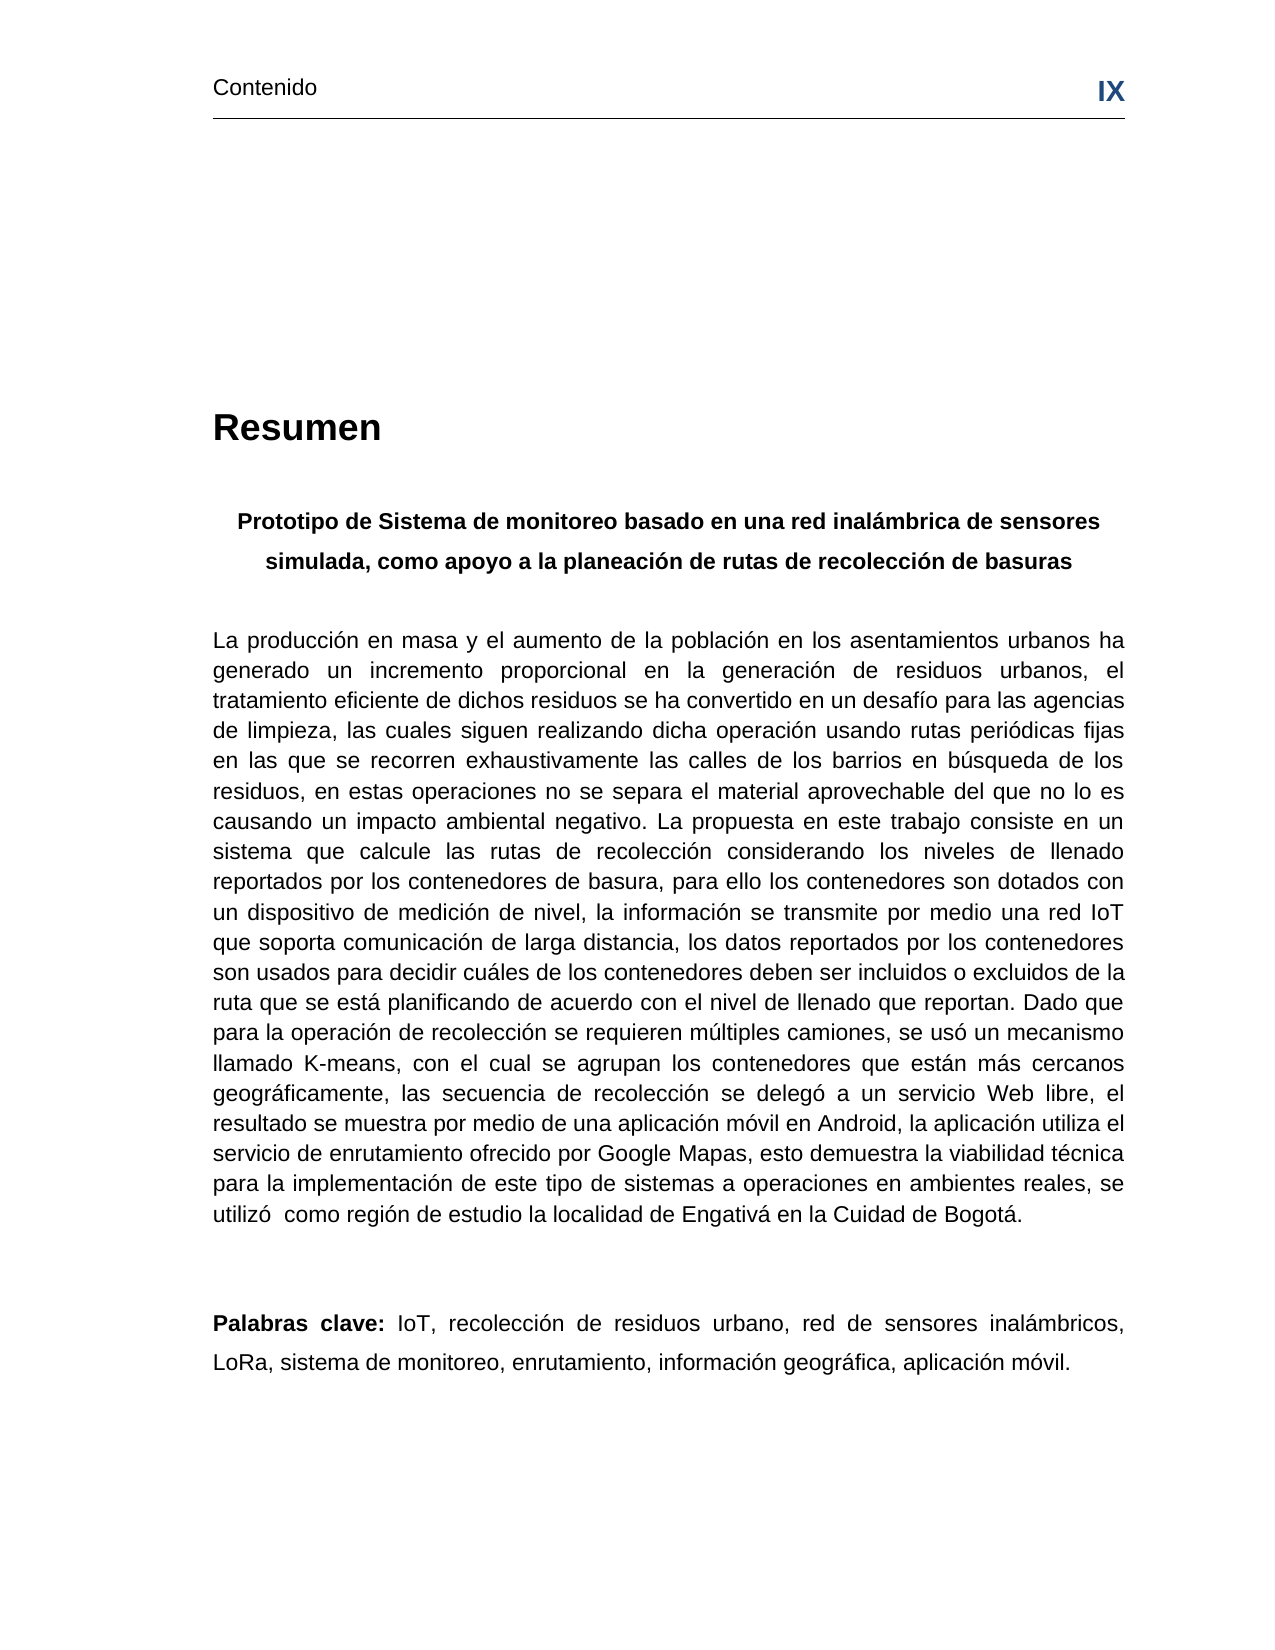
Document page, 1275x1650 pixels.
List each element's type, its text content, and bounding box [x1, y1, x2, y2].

text Resumen [213, 405, 1125, 448]
list La producción en masa y el aumento de la población en los asentamientos urbanos ha generado un incremento proporcional en la generación de residuos urbanos, el tratamiento eficiente de dichos residuos se ha convertido en un desafío para las agencias de limpieza, las cuales siguen realizando dicha operación usando rutas periódicas fijas en las que se recorren exhaustivamente las calles de los barrios en búsqueda de los residuos, en estas operaciones no se separa el material aprovechable del que no lo es causando un impacto ambiental negativo. La propuesta en este trabajo consiste en un sistema que calcule las rutas de recolección considerando los niveles de llenado reportados por los contenedores de basura, para ello los contenedores son dotados con un dispositivo de medición de nivel, la información se transmite por medio una red IoT que soporta comunicación de larga distancia, los datos reportados por los contenedores son usados para decidir cuáles de los contenedores deben ser incluidos o excluidos de la ruta que se está planificando de acuerdo con el nivel de llenado que reportan. Dado que para la operación de recolección se requieren múltiples camiones, se usó un mecanismo llamado K-means, con el cual se agrupan los contenedores que están más cercanos geográficamente, las secuencia de recolección se delegó a un servicio Web libre, el resultado se muestra por medio de una aplicación móvil en Android, la aplicación utiliza el servicio de enrutamiento ofrecido por Google Mapas, esto demuestra la viabilidad técnica para la implementación de este tipo de sistemas a operaciones en ambientes reales, se utilizó como región de estudio la localidad de Engativá en la Cuidad de Bogotá. [213, 627, 1125, 1227]
list Prototipo de Sistema de monitoreo basado en una red inalámbrica de sensores simulada, como apoyo a la planeación de rutas de recolección de basuras [213, 508, 1125, 574]
list Palabras clave: IoT, recolección de residuos urbano, red de sensores inalámbricos, LoRa, sistema de monitoreo, enrutamiento, información geográfica, aplicación móvil. [213, 1310, 1125, 1376]
